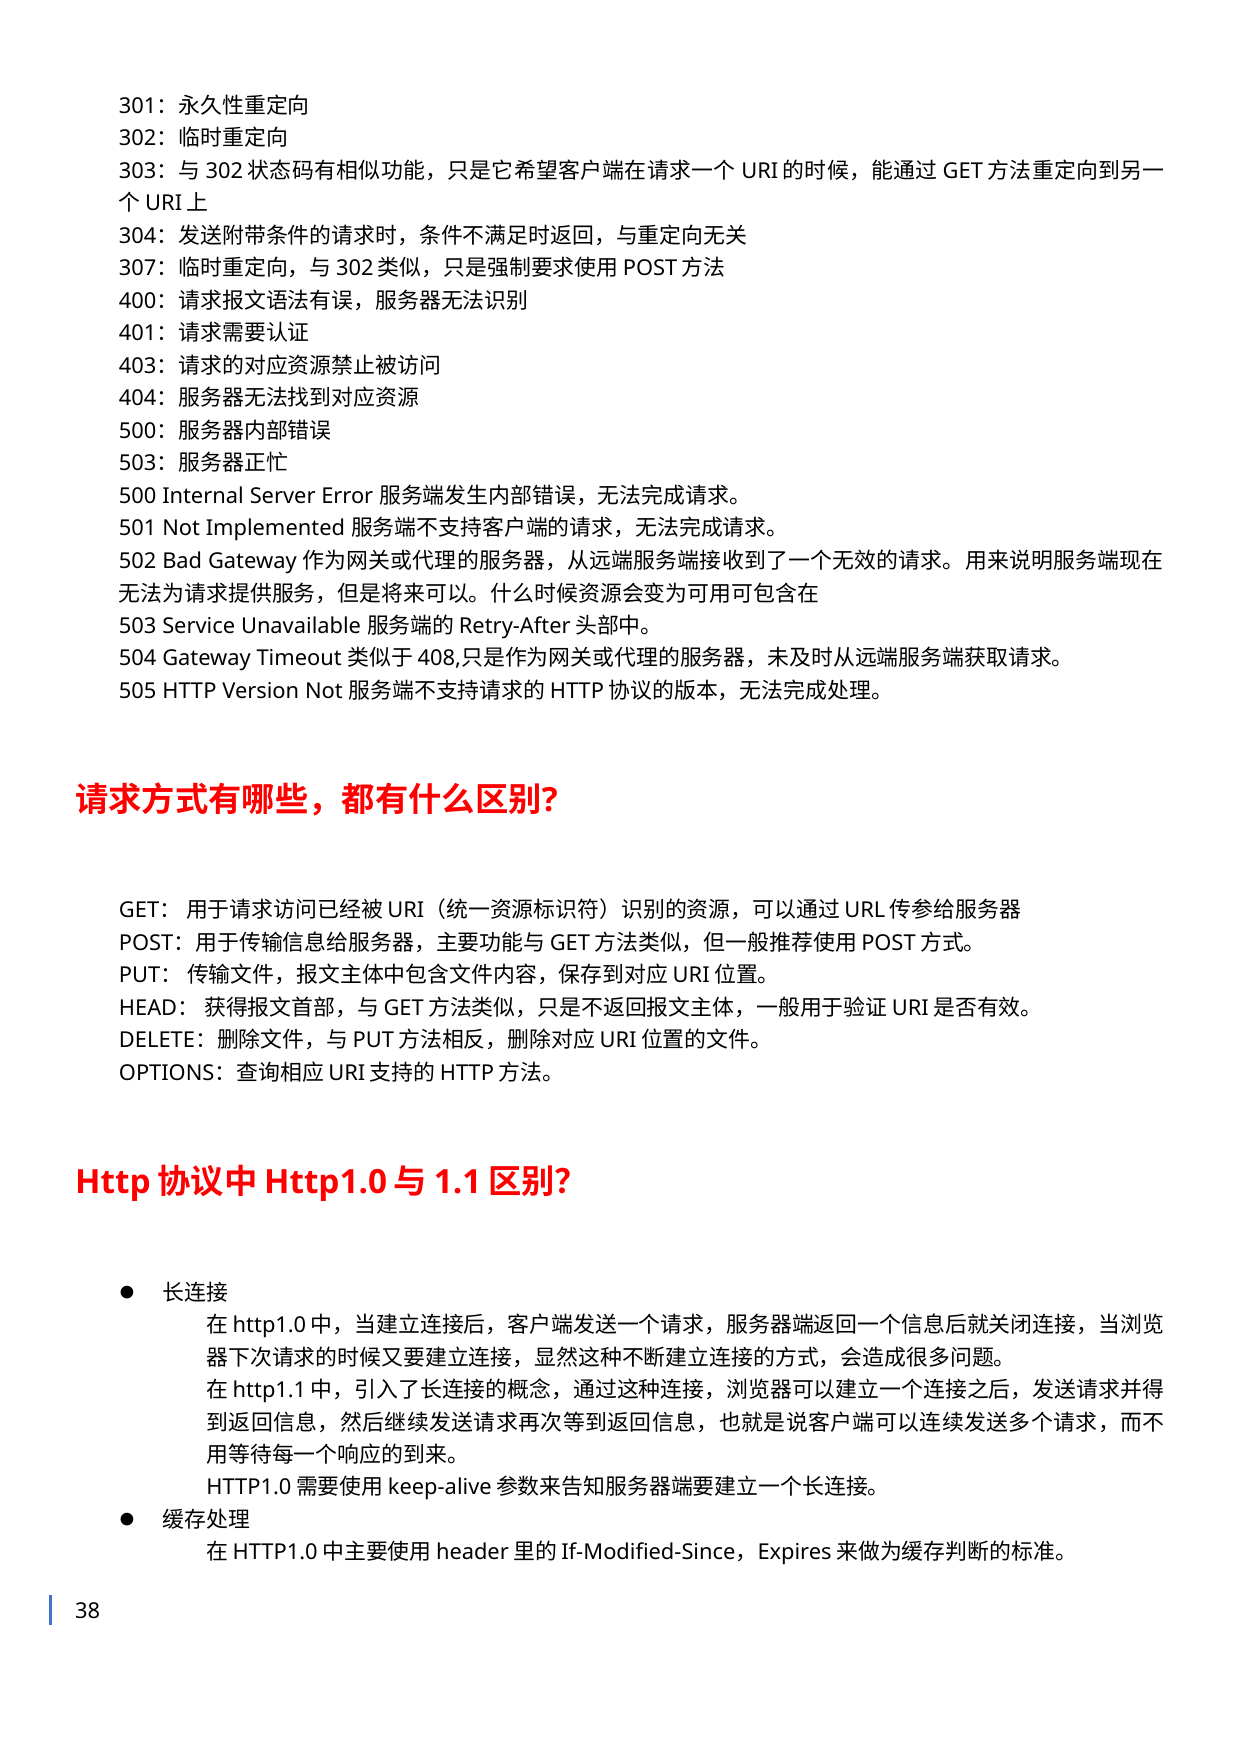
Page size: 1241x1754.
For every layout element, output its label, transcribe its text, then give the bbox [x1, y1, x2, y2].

text HEAD： 获得报文首部，与GET方法类似，只是不返回报文主体，一般用于验证URI是否有效。 [119, 989, 1165, 1022]
list 在http1.1中，引入了长连接的概念，通过这种连接，浏览器可以建立一个连接之后，发送请求并得到返回信息，然后继续发送请求再次等到返回信息，也就是说客户端可以连续发送多个请求，而不用等待每一个响应的到来。 [206, 1372, 1165, 1469]
text 302：临时重定向 [119, 120, 1165, 153]
subtitle 请求方式有哪些，都有什么区别? [75, 765, 1165, 830]
text DELETE：删除文件，与PUT方法相反，删除对应URI位置的文件。 [119, 1022, 1165, 1054]
subtitle Http协议中Http1.0与1.1区别？ [75, 1147, 1165, 1212]
text 401：请求需要认证 [119, 315, 1165, 348]
text 307：临时重定向，与302类似，只是强制要求使用POST方法 [119, 250, 1165, 283]
text 503 Service Unavailable 服务端的Retry-After头部中。 [119, 608, 1165, 640]
text PUT： 传输文件，报文主体中包含文件内容，保存到对应URI位置。 [119, 957, 1165, 989]
text 400：请求报文语法有误，服务器无法识别 [119, 283, 1165, 315]
text OPTIONS：查询相应URI支持的HTTP方法。 [119, 1054, 1165, 1087]
text 301：永久性重定向 [119, 88, 1165, 120]
list 在http1.0中，当建立连接后，客户端发送一个请求，服务器端返回一个信息后就关闭连接，当浏览器下次请求的时候又要建立连接，显然这种不断建立连接的方式，会造成很多问题。 [206, 1307, 1165, 1372]
text 303：与302状态码有相似功能，只是它希望客户端在请求一个URI的时候，能通过GET方法重定向到另一个URI上 [119, 153, 1165, 218]
text POST：用于传输信息给服务器，主要功能与GET方法类似，但一般推荐使用POST方式。 [119, 924, 1165, 957]
text GET： 用于请求访问已经被URI（统一资源标识符）识别的资源，可以通过URL传参给服务器 [119, 892, 1165, 924]
list HTTP1.0需要使用keep-alive参数来告知服务器端要建立一个长连接。 [206, 1469, 1165, 1502]
text 404：服务器无法找到对应资源 [119, 380, 1165, 413]
text 502 Bad Gateway 作为网关或代理的服务器，从远端服务端接收到了一个无效的请求。用来说明服务端现在无法为请求提供服务，但是将来可以。什么时候资源会变为可用可包含在 [119, 543, 1165, 608]
list 在HTTP1.0中主要使用header里的If-Modified-Since，Expires来做为缓存判断的标准。 [206, 1534, 1165, 1567]
text 304：发送附带条件的请求时，条件不满足时返回，与重定向无关 [119, 218, 1165, 250]
text 500 Internal Server Error 服务端发生内部错误，无法完成请求。 [119, 478, 1165, 510]
text 505 HTTP Version Not 服务端不支持请求的HTTP协议的版本，无法完成处理。 [119, 673, 1165, 705]
text 504 Gateway Timeout 类似于408,只是作为网关或代理的服务器，未及时从远端服务端获取请求。 [119, 640, 1165, 673]
text 503：服务器正忙 [119, 445, 1165, 478]
list 缓存处理 [119, 1502, 1165, 1534]
list 长连接 [119, 1274, 1165, 1307]
text 500：服务器内部错误 [119, 413, 1165, 445]
text 403：请求的对应资源禁止被访问 [119, 348, 1165, 380]
text 501 Not Implemented 服务端不支持客户端的请求，无法完成请求。 [119, 510, 1165, 543]
